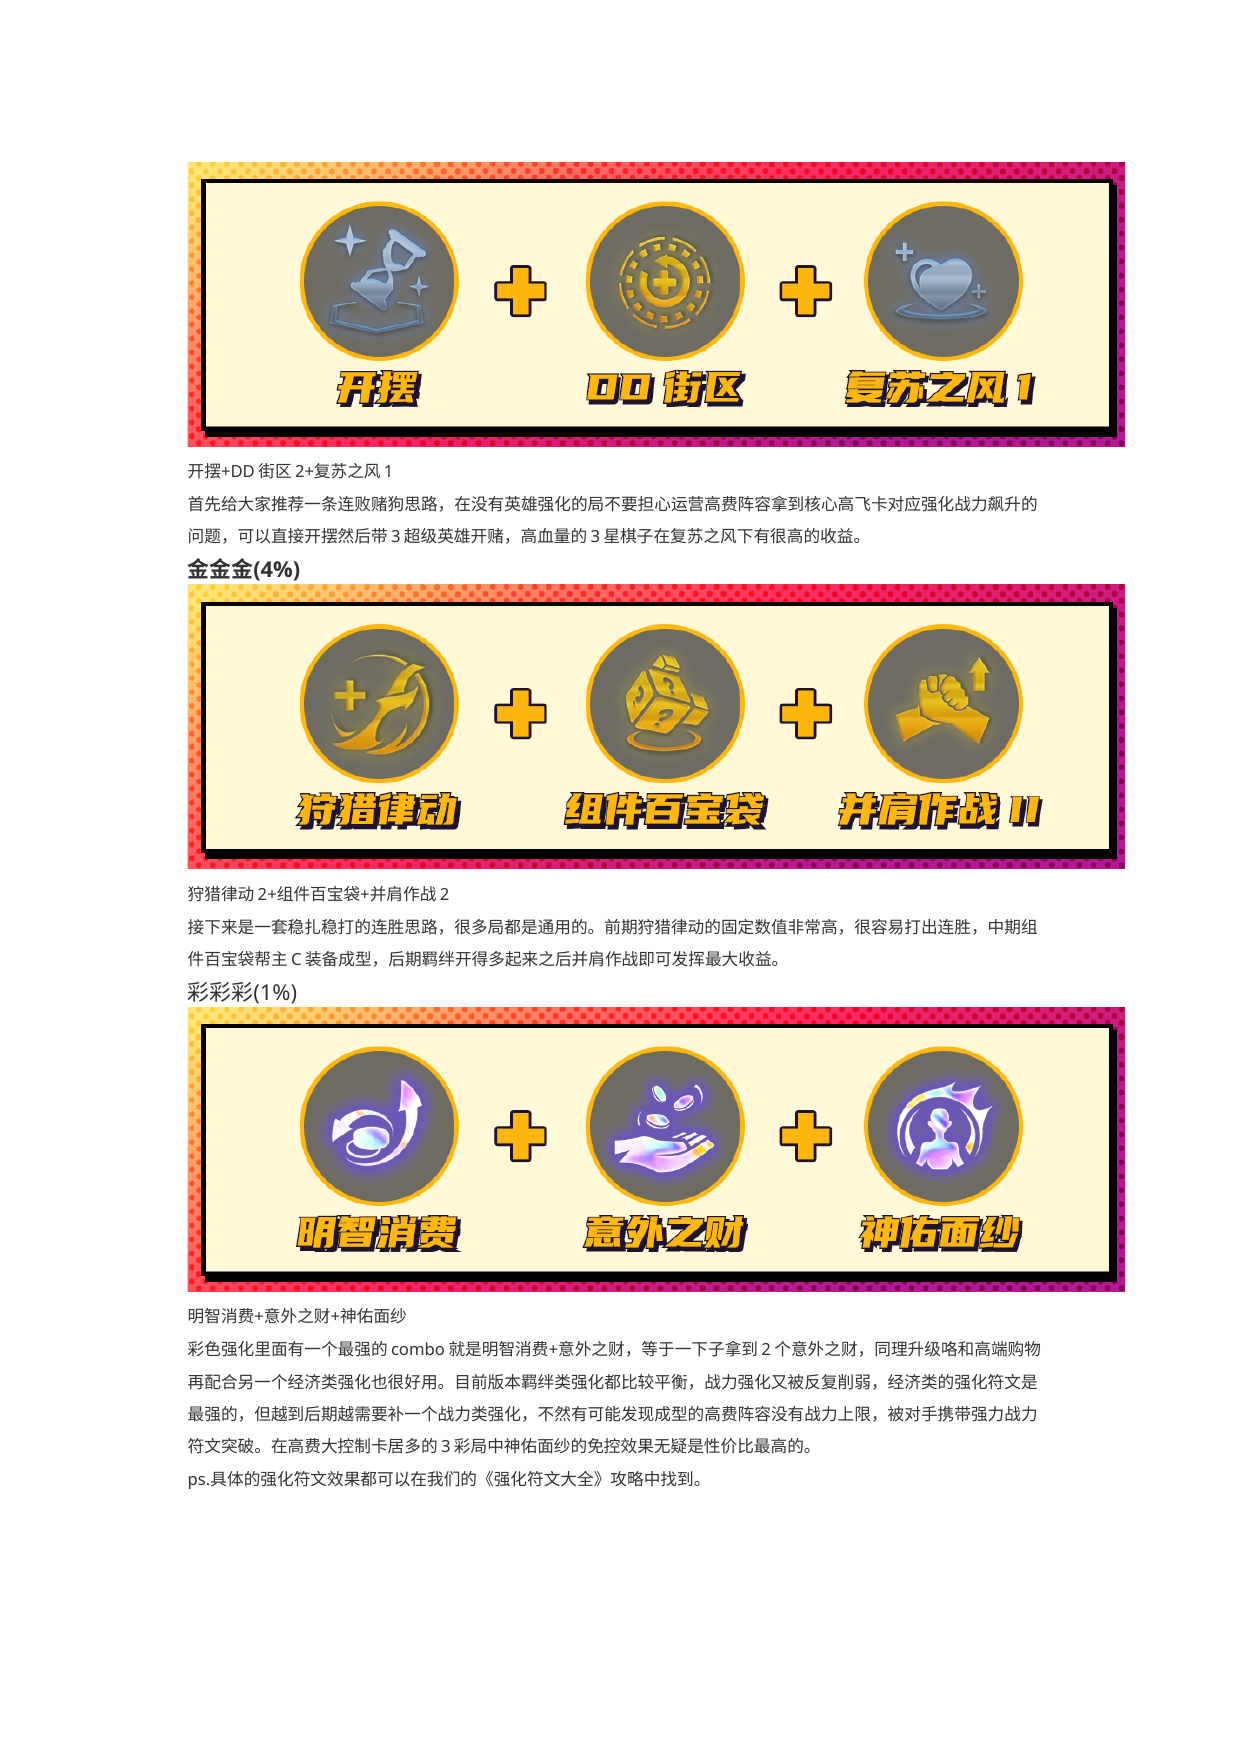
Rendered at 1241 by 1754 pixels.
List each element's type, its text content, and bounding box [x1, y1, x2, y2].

text 明智消费+意外之财+神佑面纱 [187, 1299, 1053, 1332]
text ps.具体的强化符文效果都可以在我们的《强化符文大全》攻略中找到。 [187, 1462, 1053, 1494]
picture [187, 1007, 1125, 1292]
text 金金金(4%) [253, 552, 1053, 584]
picture [187, 584, 1125, 869]
picture [187, 162, 1125, 447]
text 彩色强化里面有一个最强的combo就是明智消费+意外之财，等于一下子拿到2个意外之财，同理升级咯和高端购物再配合另一个经济类强化也很好用。目前版本羁绊类强化都比较平衡，战力强化又被反复削弱，经济类的强化符文是最强的，但越到后期越需要补一个战力类强化，不然有可能发现成型的高费阵容没有战力上限，被对手携带强力战力符文突破。在高费大控制卡居多的3彩局中神佑面纱的免控效果无疑是性价比最高的。 [187, 1332, 1053, 1462]
text 接下来是一套稳扎稳打的连胜思路，很多局都是通用的。前期狩猎律动的固定数值非常高，很容易打出连胜，中期组件百宝袋帮主C装备成型，后期羁绊开得多起来之后并肩作战即可发挥最大收益。 [187, 909, 1053, 974]
text 狩猎律动2+组件百宝袋+并肩作战2 [187, 877, 1053, 909]
text 开摆+DD街区2+复苏之风1 [187, 454, 1053, 487]
text 首先给大家推荐一条连败赌狗思路，在没有英雄强化的局不要担心运营高费阵容拿到核心高飞卡对应强化战力飙升的问题，可以直接开摆然后带3超级英雄开赌，高血量的3星棋子在复苏之风下有很高的收益。 [187, 487, 1053, 552]
text 彩彩彩(1%) [187, 974, 1053, 1007]
